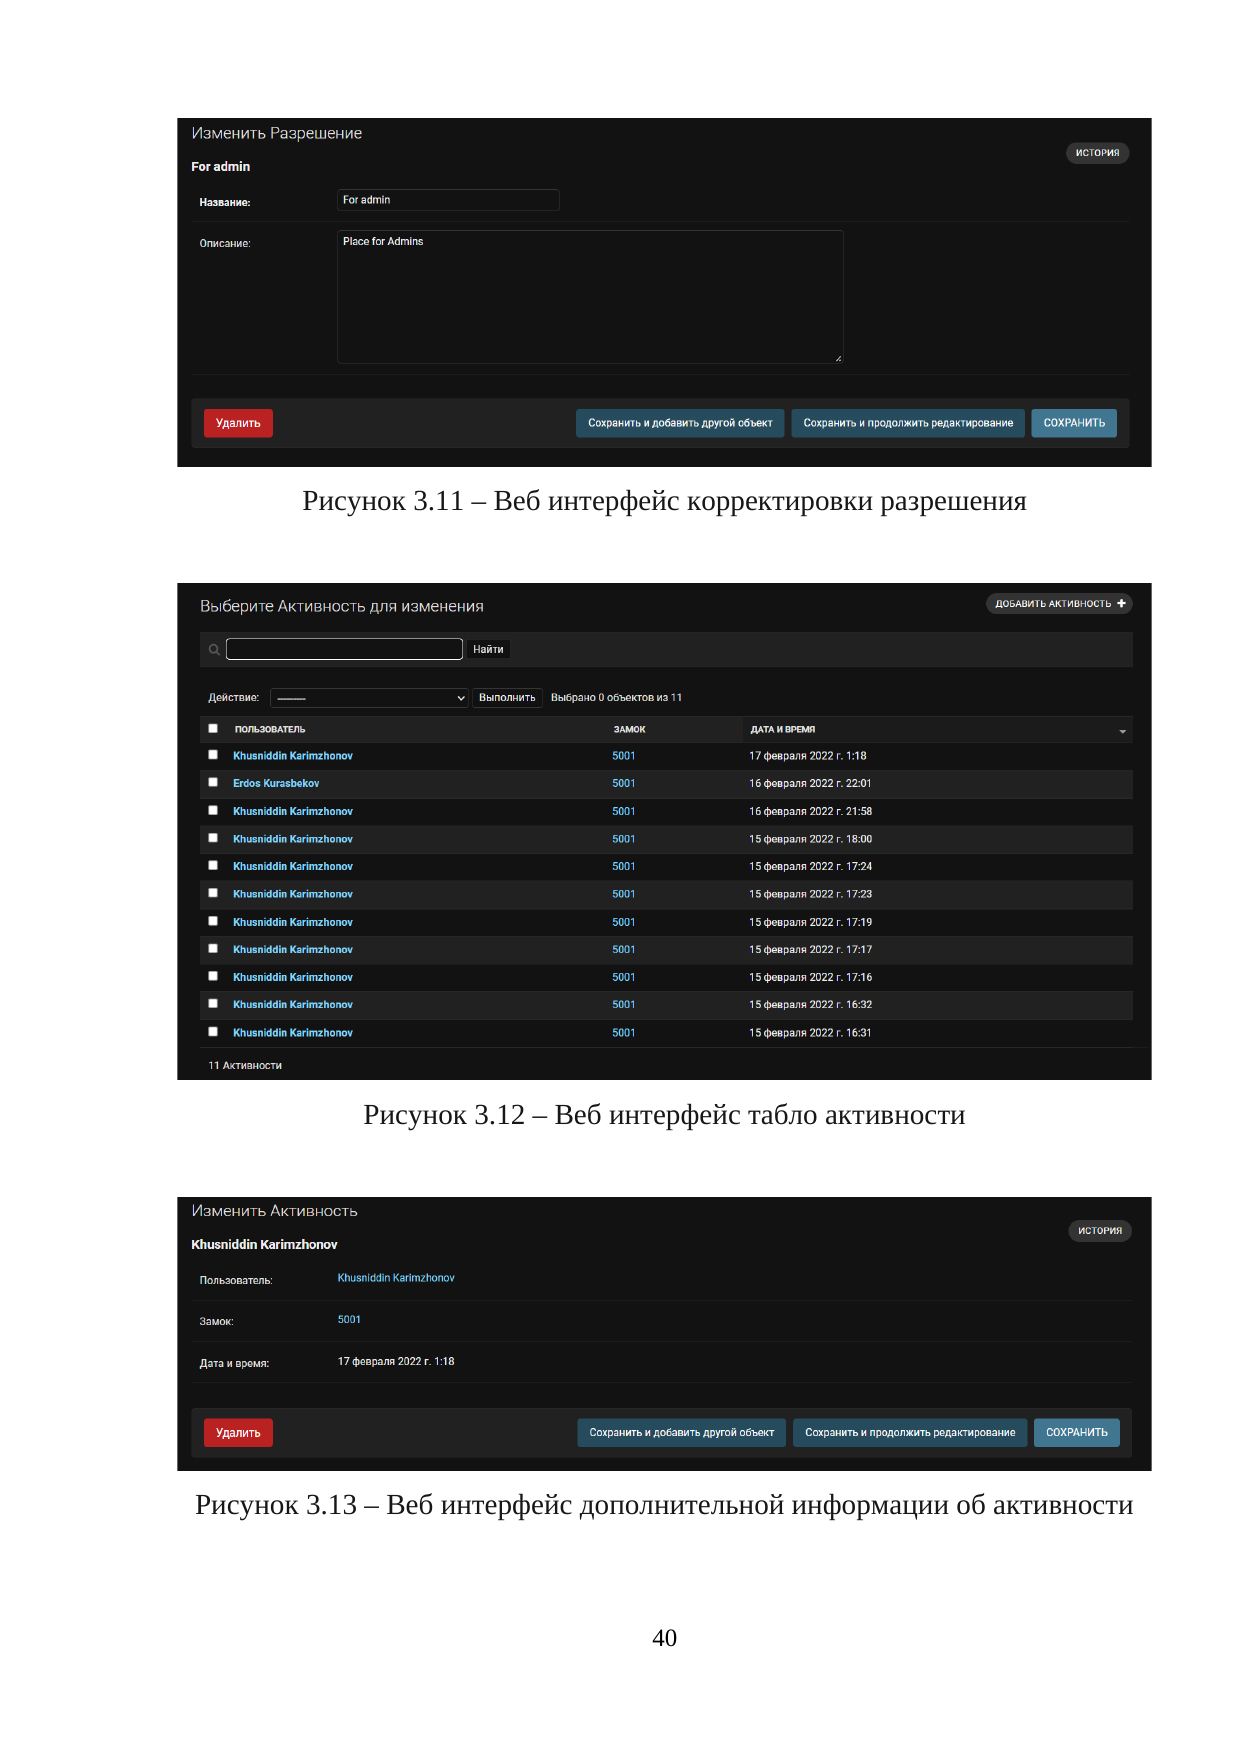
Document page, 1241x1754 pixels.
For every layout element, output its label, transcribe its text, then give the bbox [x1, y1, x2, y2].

list Рисунок 3.13 – Веб интерфейс дополнительной информации об активности [177, 1471, 1152, 1521]
list Рисунок 3.12 – Веб интерфейс табло активности [177, 1080, 1152, 1130]
picture [177, 583, 1152, 1080]
picture [177, 1197, 1152, 1471]
list Рисунок 3.11 – Веб интерфейс корректировки разрешения [177, 467, 1152, 517]
picture [177, 118, 1152, 467]
